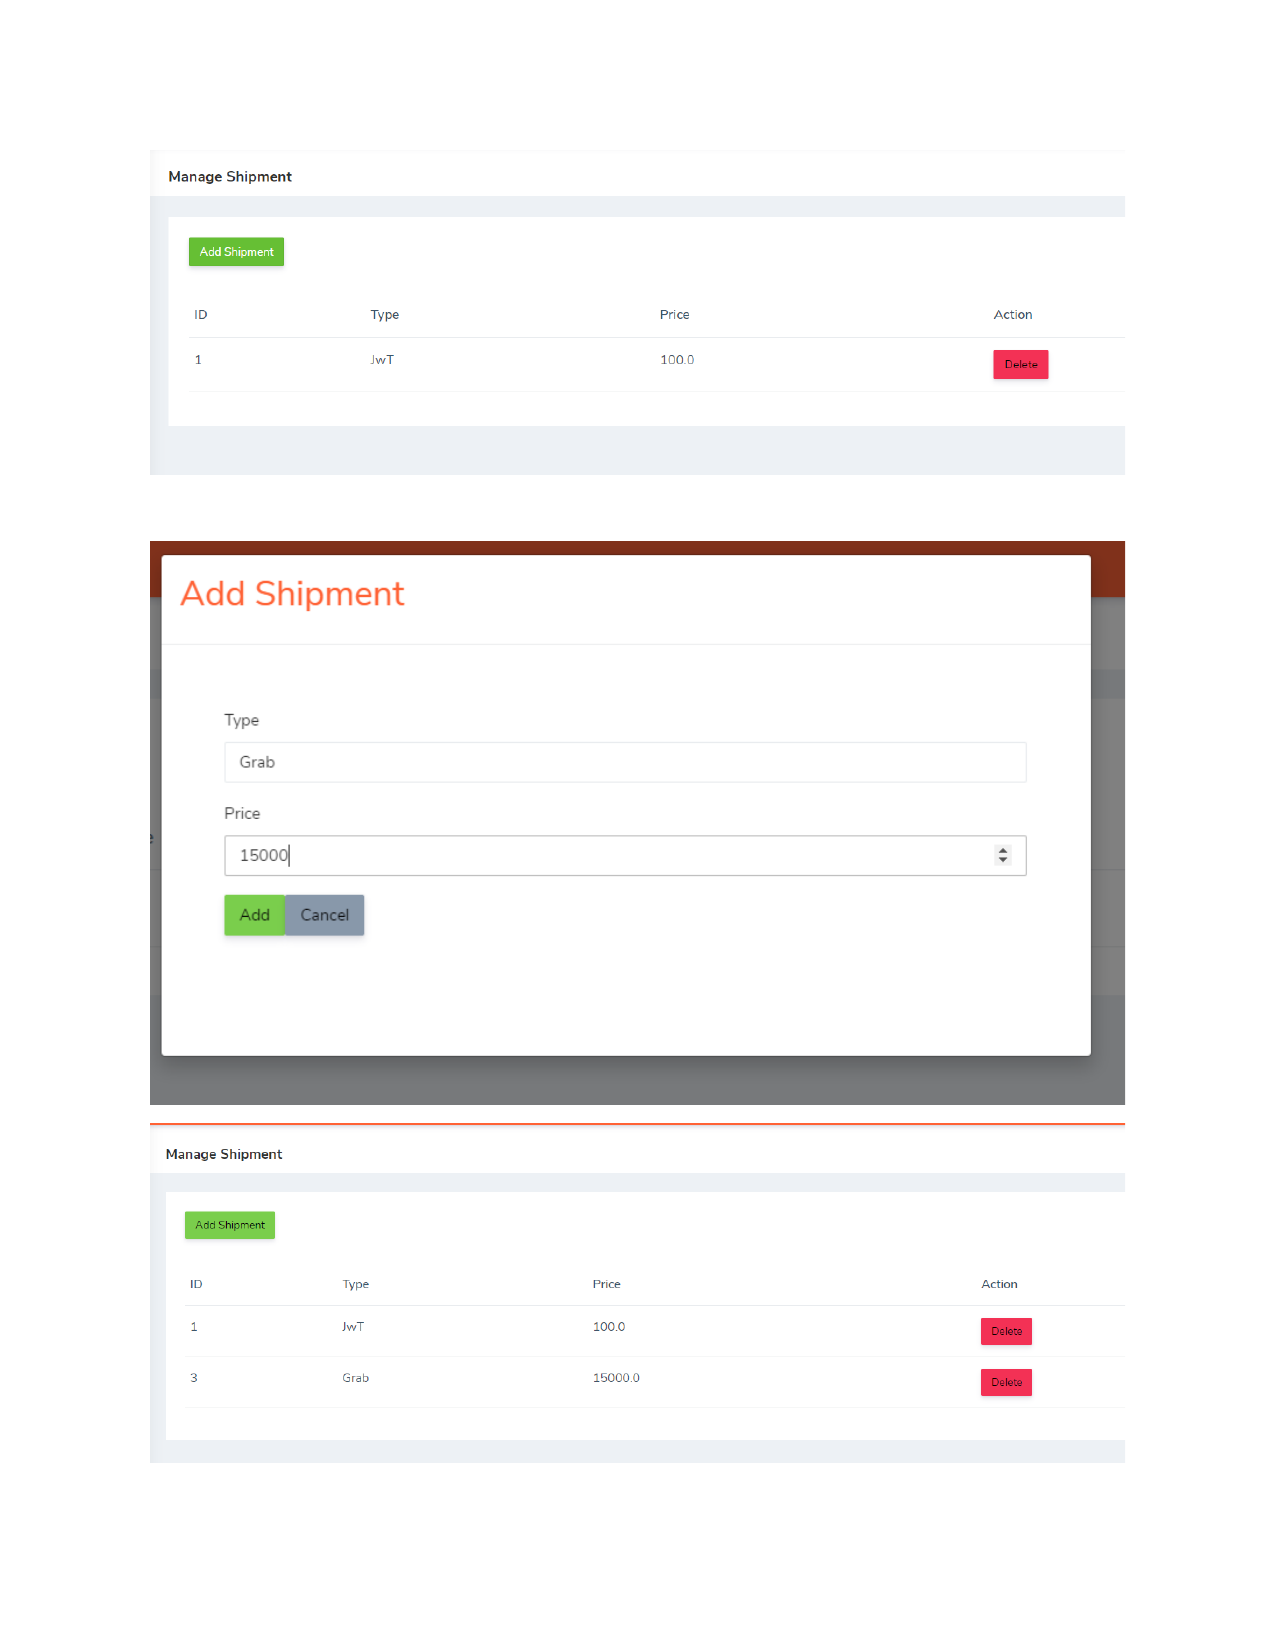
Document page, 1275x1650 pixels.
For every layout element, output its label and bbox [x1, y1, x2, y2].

picture [150, 150, 1125, 475]
picture [150, 541, 1125, 1105]
picture [150, 1123, 1125, 1463]
